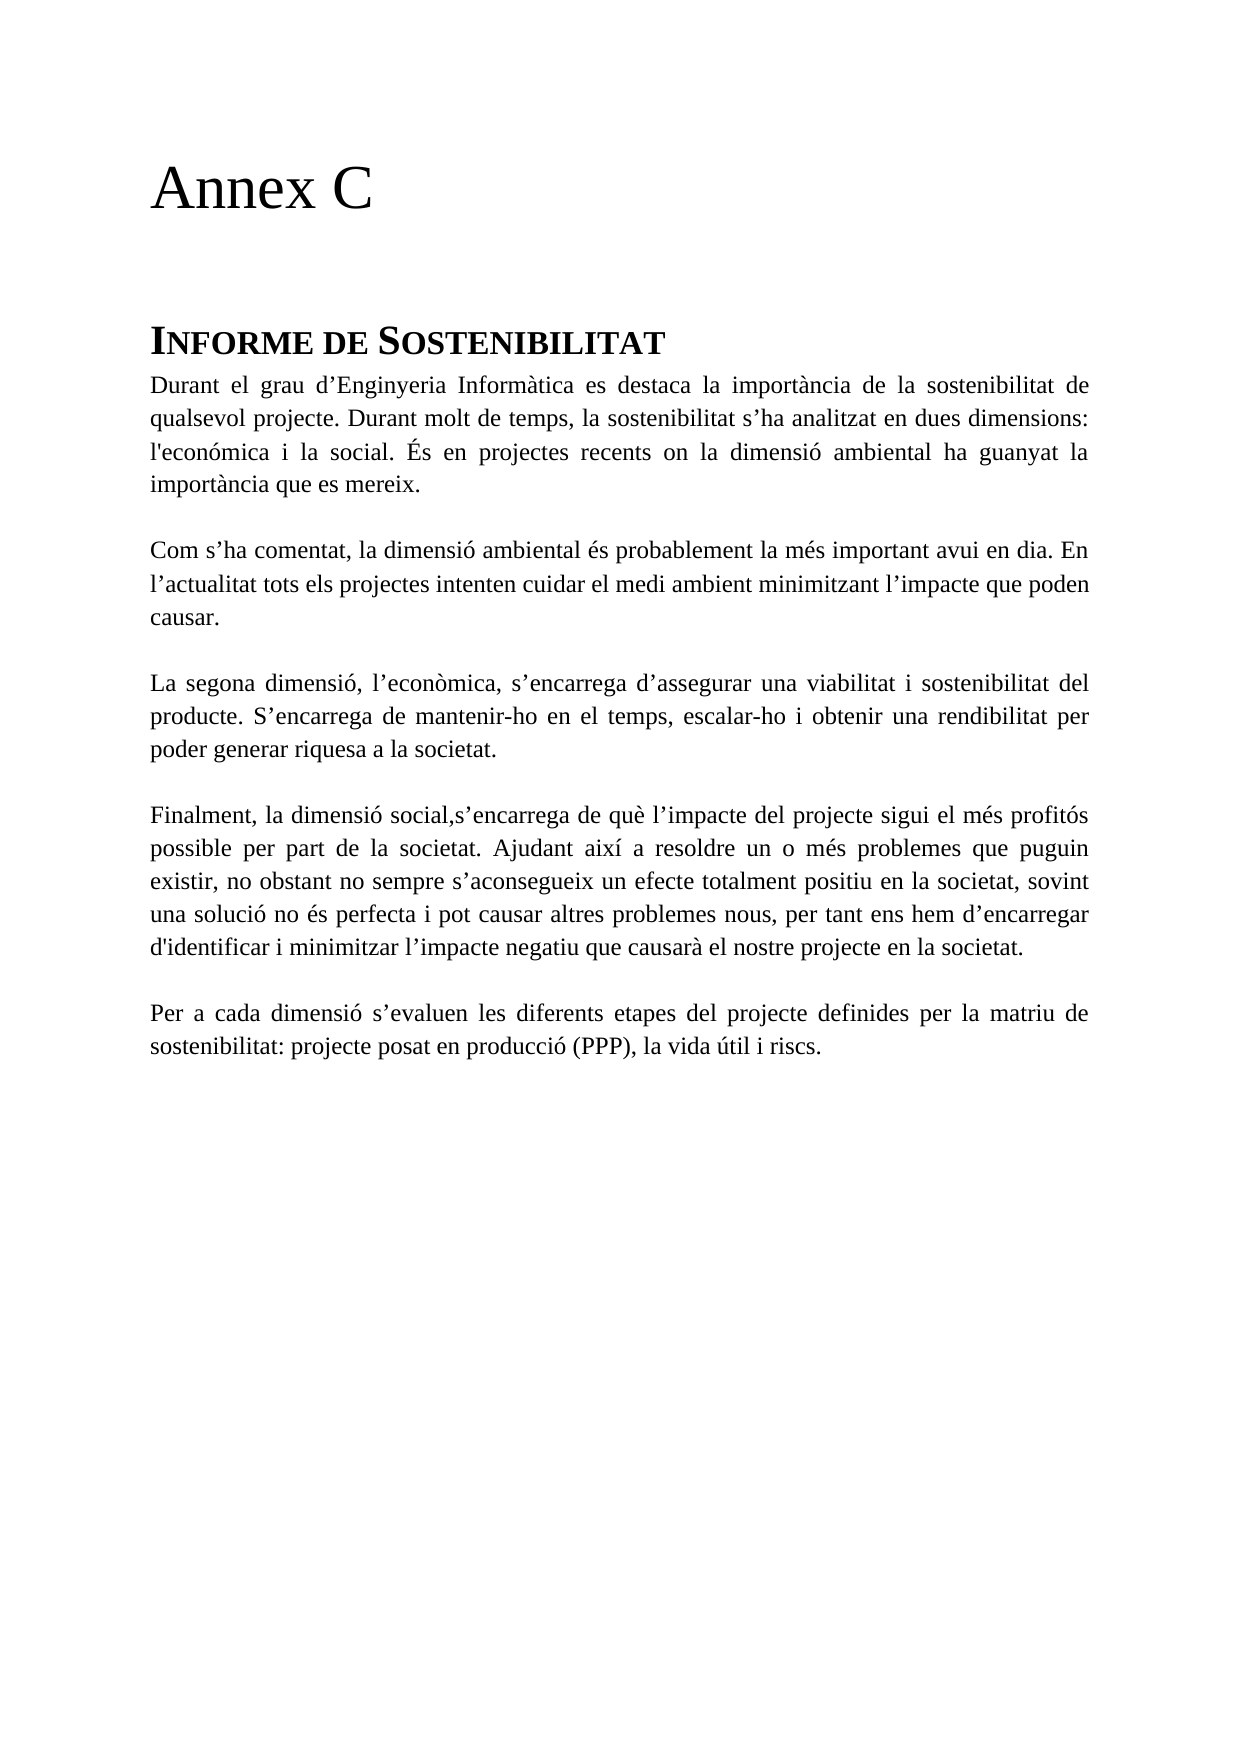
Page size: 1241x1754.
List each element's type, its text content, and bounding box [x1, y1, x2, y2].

text Durant el grau d’Enginyeria Informàtica es destaca la importància de la sostenibilitat de qualsevol projecte. Durant molt de temps, la sostenibilitat s’ha analitzat en dues dimensions: l'económica i la social. És en projectes recents on la dimensió ambiental ha guanyat la importància que es mereix. [150, 371, 1090, 498]
text INFORME DE SOSTENIBILITAT [150, 315, 1090, 363]
text La segona dimensió, l’econòmica, s’encarrega d’assegurar una viabilitat i sostenibilitat del producte. S’encarrega de mantenir-ho en el temps, escalar-ho i obtenir una rendibilitat per poder generar riquesa a la societat. [150, 668, 1090, 762]
text Com s’ha comentat, la dimensió ambiental és probablement la més important avui en dia. En l’actualitat tots els projectes intenten cuidar el medi ambient minimitzant l’impacte que poden causar. [150, 536, 1090, 630]
text Annex C [150, 150, 1090, 222]
text Finalment, la dimensió social,s’encarrega de què l’impacte del projecte sigui el més profitós possible per part de la societat. Ajudant així a resoldre un o més problemes que puguin existir, no obstant no sempre s’aconsegueix un efecte totalment positiu en la societat, sovint una solució no és perfecta i pot causar altres problemes nous, per tant ens hem d’encarregar d'identificar i minimitzar l’impacte negatiu que causarà el nostre projecte en la societat. [150, 800, 1090, 961]
text Per a cada dimensió s’evaluen les diferents etapes del projecte definides per la matriu de sostenibilitat: projecte posat en producció (PPP), la vida útil i riscs. [150, 998, 1090, 1060]
